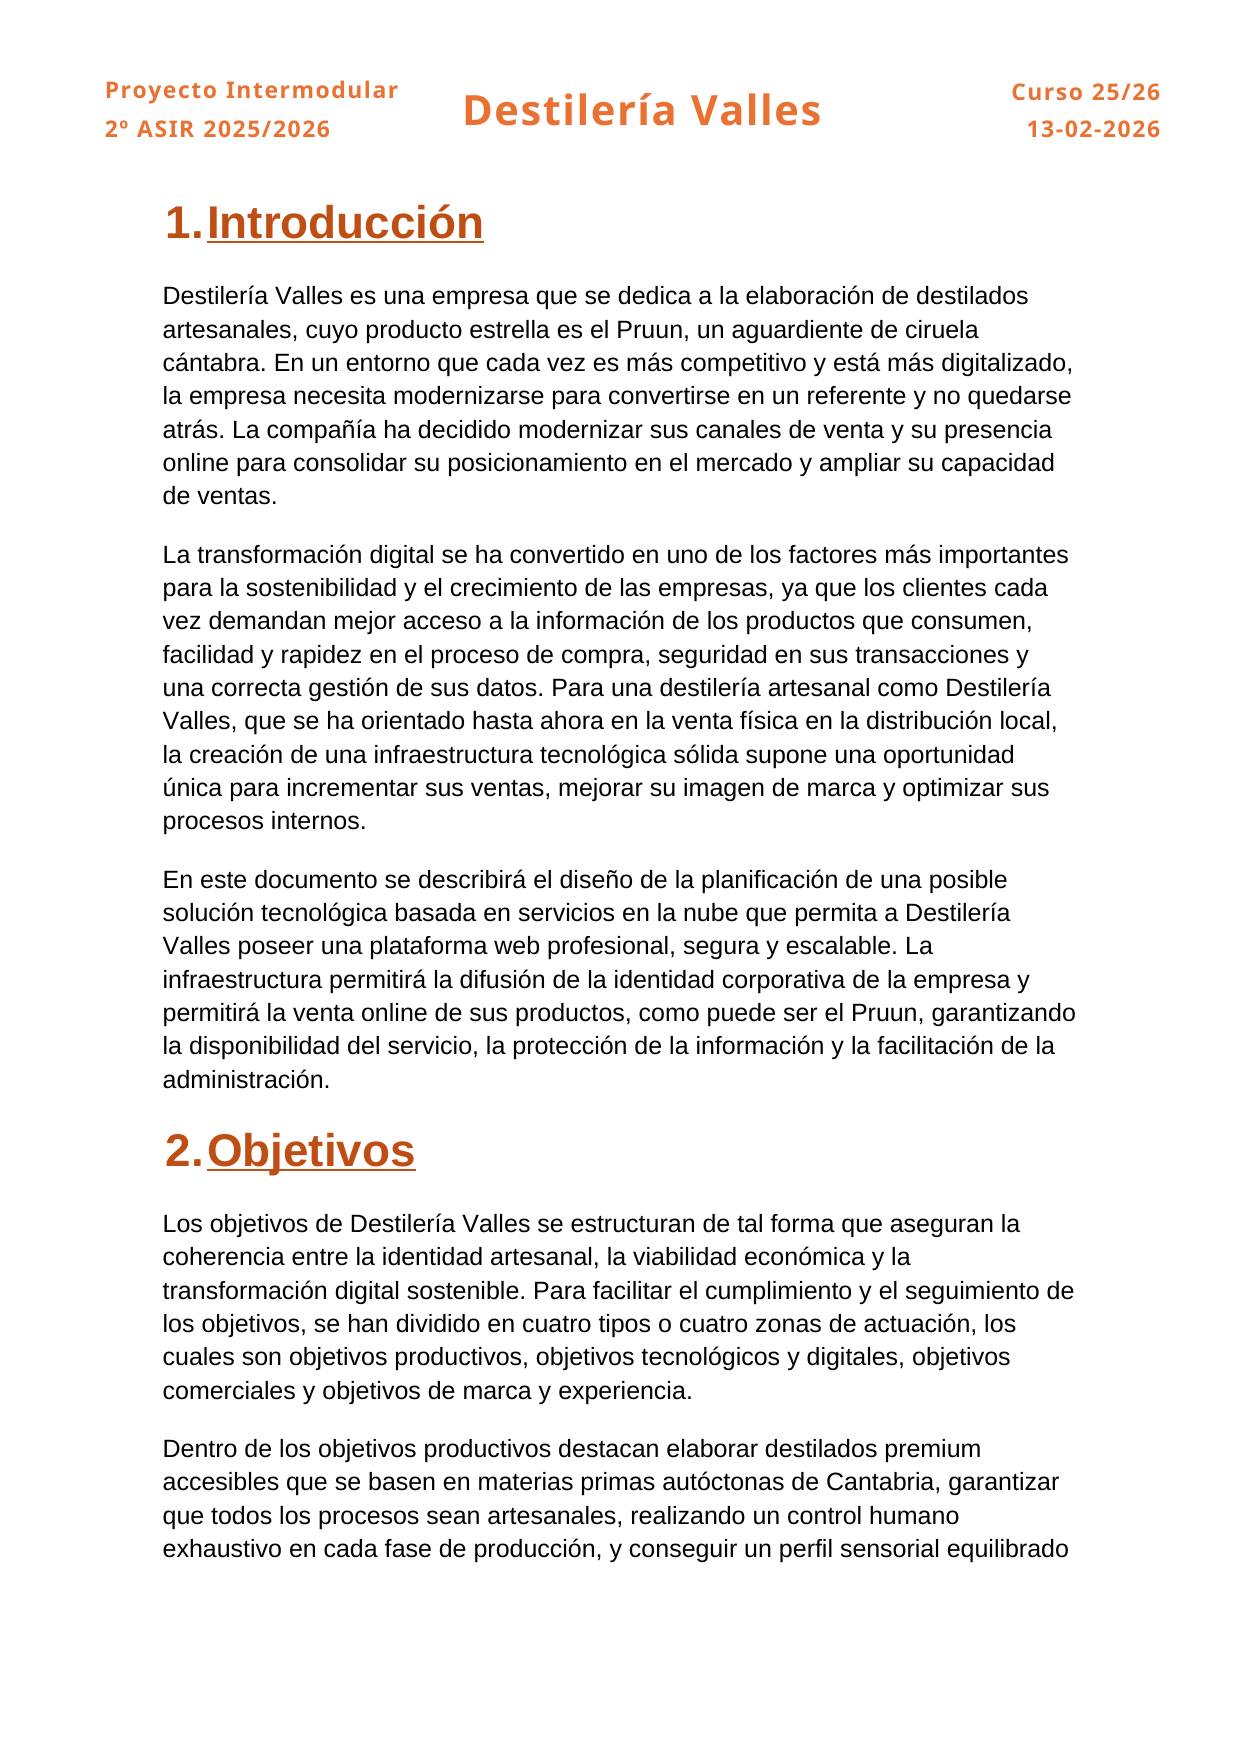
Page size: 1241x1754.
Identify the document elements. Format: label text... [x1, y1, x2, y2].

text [162, 1434, 1078, 1563]
text La transformación digital se ha convertido en uno de los factores más importantes para la sostenibilidad y el crecimiento de las empresas, ya que los clientes cada vez demandan mejor acceso a la información de los productos que consumen, facilidad y rapidez en el proceso de compra, seguridad en sus transacciones y una correcta gestión de sus datos. Para una destilería artesanal como Destilería Valles, que se ha orientado hasta ahora en la venta física en la distribución local, la creación de una infraestructura tecnológica sólida supone una oportunidad única para incrementar sus ventas, mejorar su imagen de marca y optimizar sus procesos internos. [162, 540, 1078, 835]
text Destilería Valles es una empresa que se dedica a la elaboración de destilados artesanales, cuyo producto estrella es el Pruun, un aguardiente de ciruela cántabra. En un entorno que cada vez es más competitivo y está más digitalizado, la empresa necesita modernizarse para convertirse en un referente y no quedarse atrás. La compañía ha decidido modernizar sus canales de venta y su presencia online para consolidar su posicionamiento en el mercado y ampliar su capacidad de ventas. [162, 281, 1078, 510]
subtitle Objetivos [166, 1123, 1078, 1176]
text Los objetivos de Destilería Valles se estructuran de tal forma que aseguran la coherencia entre la identidad artesanal, la viabilidad económica y la transformación digital sostenible. Para facilitar el cumplimiento y el seguimiento de los objetivos, se han dividido en cuatro tipos o cuatro zonas de actuación, los cuales son objetivos productivos, objetivos tecnológicos y digitales, objetivos comerciales y objetivos de marca y experiencia. [162, 1209, 1078, 1404]
text En este documento se describirá el diseño de la planificación de una posible solución tecnológica basada en servicios en la nube que permita a Destilería Valles poseer una plataforma web profesional, segura y escalable. La infraestructura permitirá la difusión de la identidad corporativa de la empresa y permitirá la venta online de sus productos, como puede ser el Pruun, garantizando la disponibilidad del servicio, la protección de la información y la facilitación de la administración. [162, 865, 1078, 1093]
subtitle Introducción [166, 195, 1078, 248]
